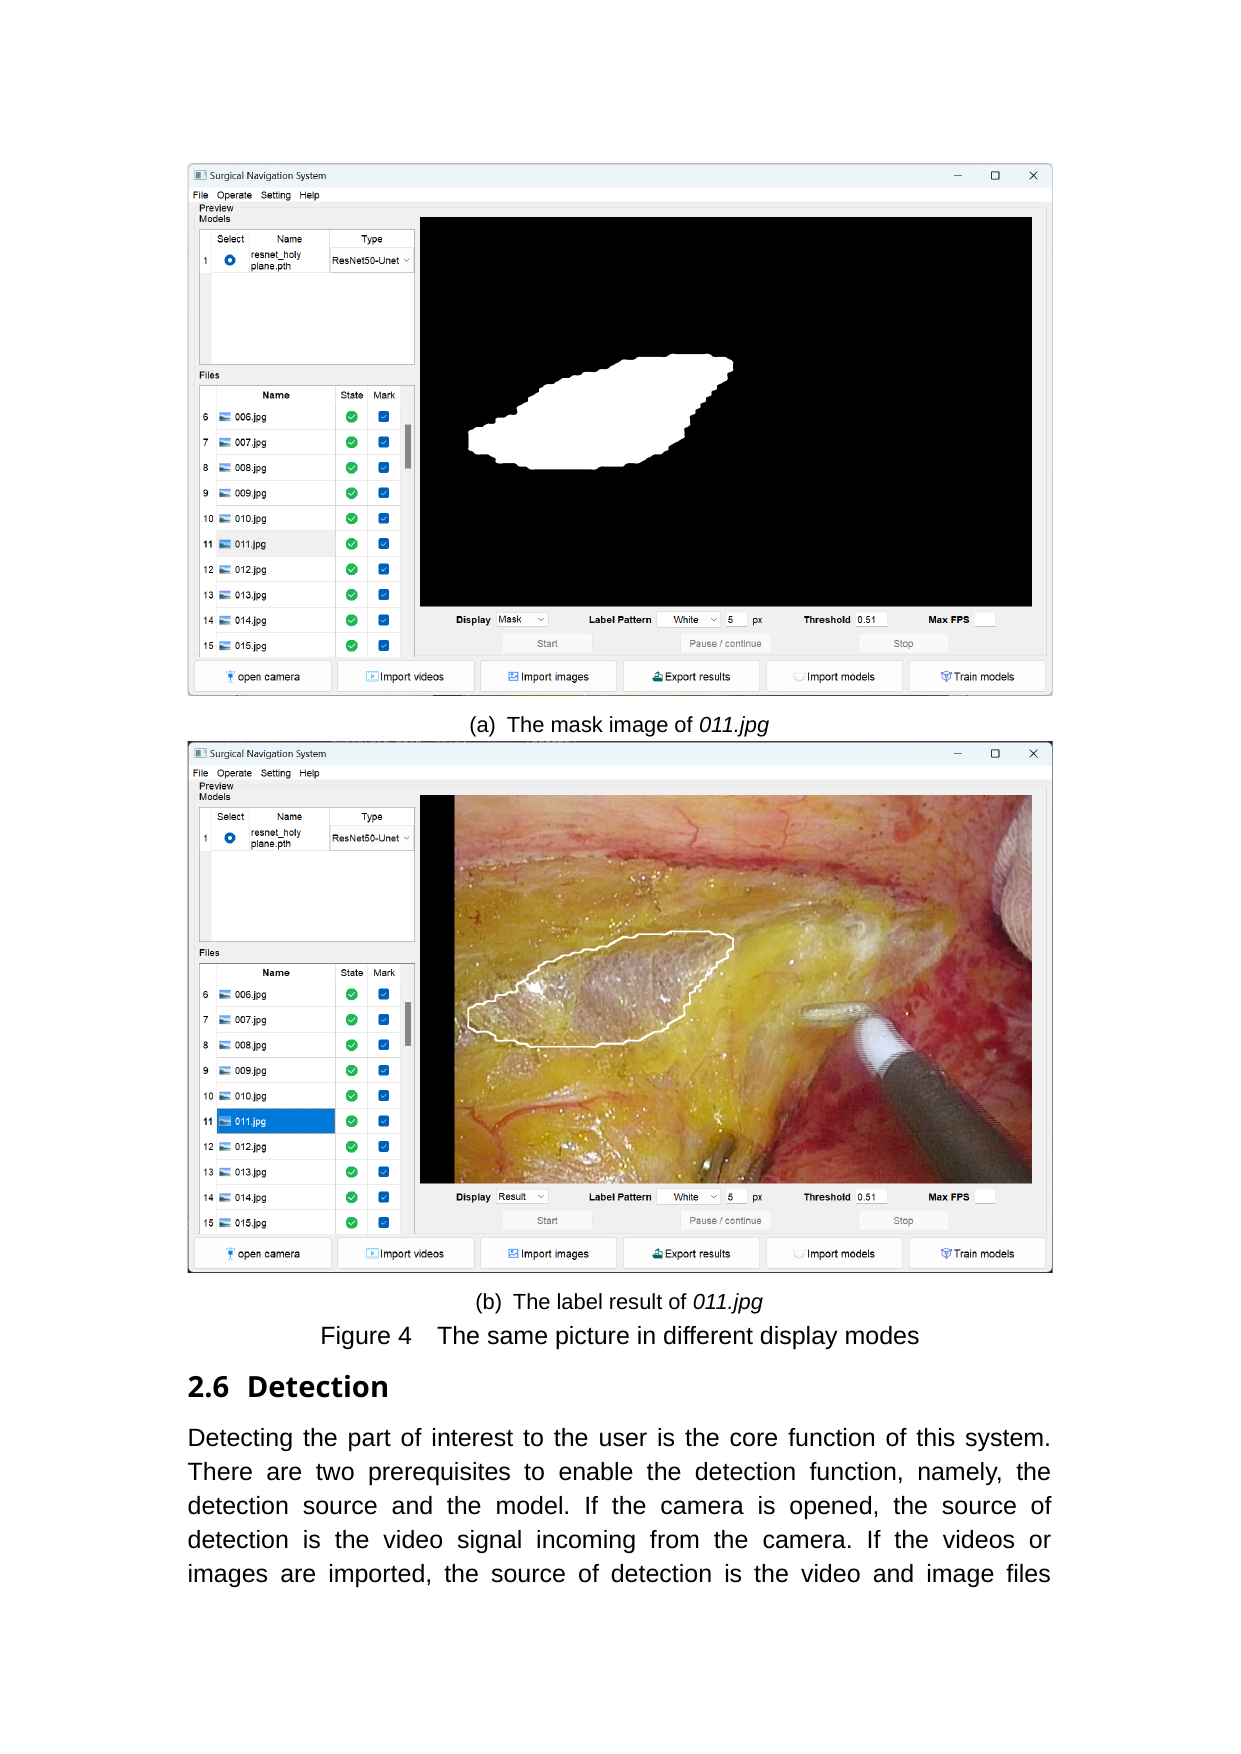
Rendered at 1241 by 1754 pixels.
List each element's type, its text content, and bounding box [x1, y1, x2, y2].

list Detection [187, 1352, 1053, 1420]
text Figure 4 The same picture in different display modes [187, 1318, 1053, 1352]
picture [187, 163, 1053, 696]
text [187, 1420, 1053, 1590]
picture [187, 741, 1053, 1273]
list The mask image of 011.jpg [187, 707, 1053, 741]
list The label result of 011.jpg [187, 1284, 1053, 1318]
